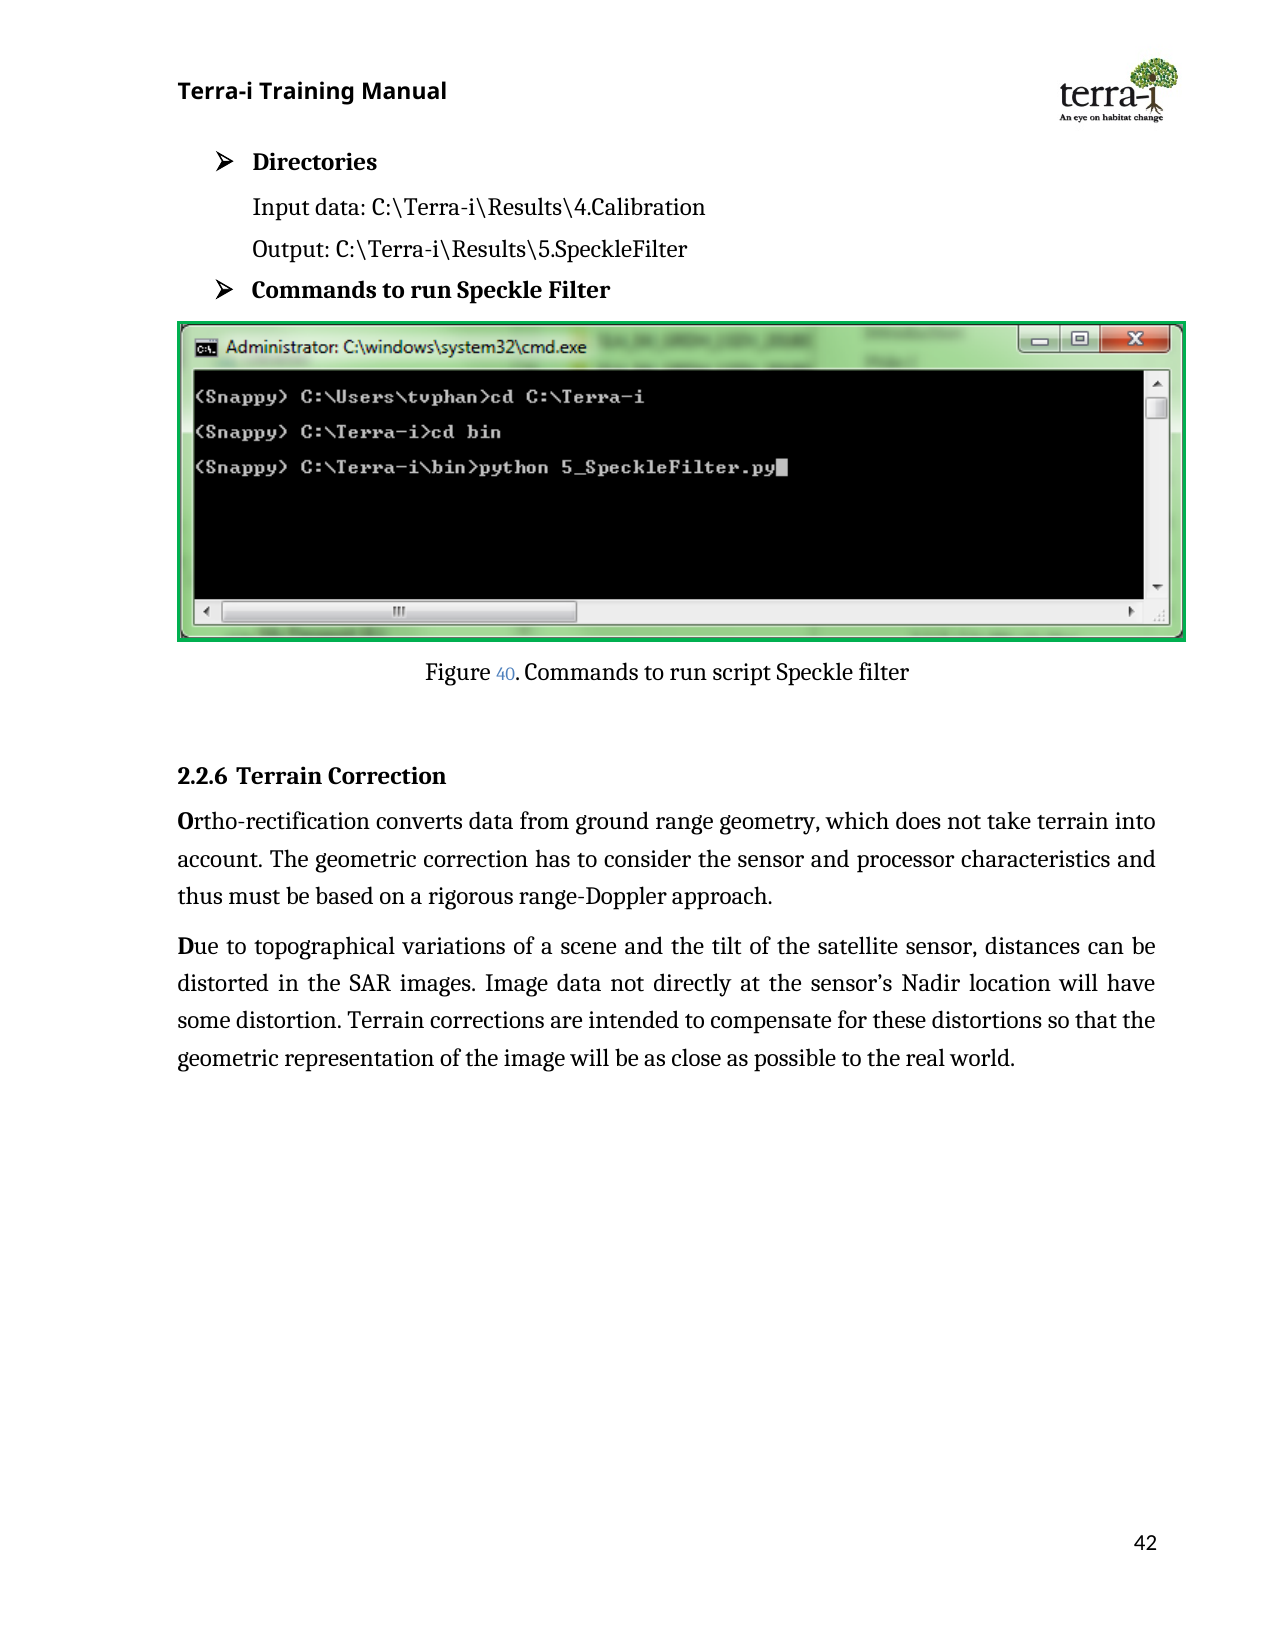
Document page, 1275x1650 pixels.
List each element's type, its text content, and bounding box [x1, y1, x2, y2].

text Output: C:\Terra-i\Results\5.SpeckleFilter [177, 234, 1157, 263]
picture [1052, 29, 1182, 159]
picture [180, 324, 1183, 638]
text Due to topographical variations of a scene and the tilt of the satellite sensor, distances can be distorted in the SAR images. Image data not directly at the sensor’s Nadir location will have some distortion. Terrain corrections are intended to compensate for these distortions so that the geometric representation of the image will be as close as possible to the real world. [177, 932, 1157, 1072]
list Commands to run Speckle Filter [214, 276, 1157, 304]
text Figure 40. Commands to run script Speckle filter [177, 658, 1157, 687]
list Directories [215, 148, 1157, 176]
text Input data: C:\Terra-i\Results\4.Calibration [177, 193, 1157, 222]
subtitle Terrain Correction [177, 762, 1157, 791]
text Ortho-rectification converts data from ground range geometry, which does not take terrain into account. The geometric correction has to consider the sensor and processor characteristics and thus must be based on a rigorous range-Doppler approach. [177, 807, 1157, 911]
